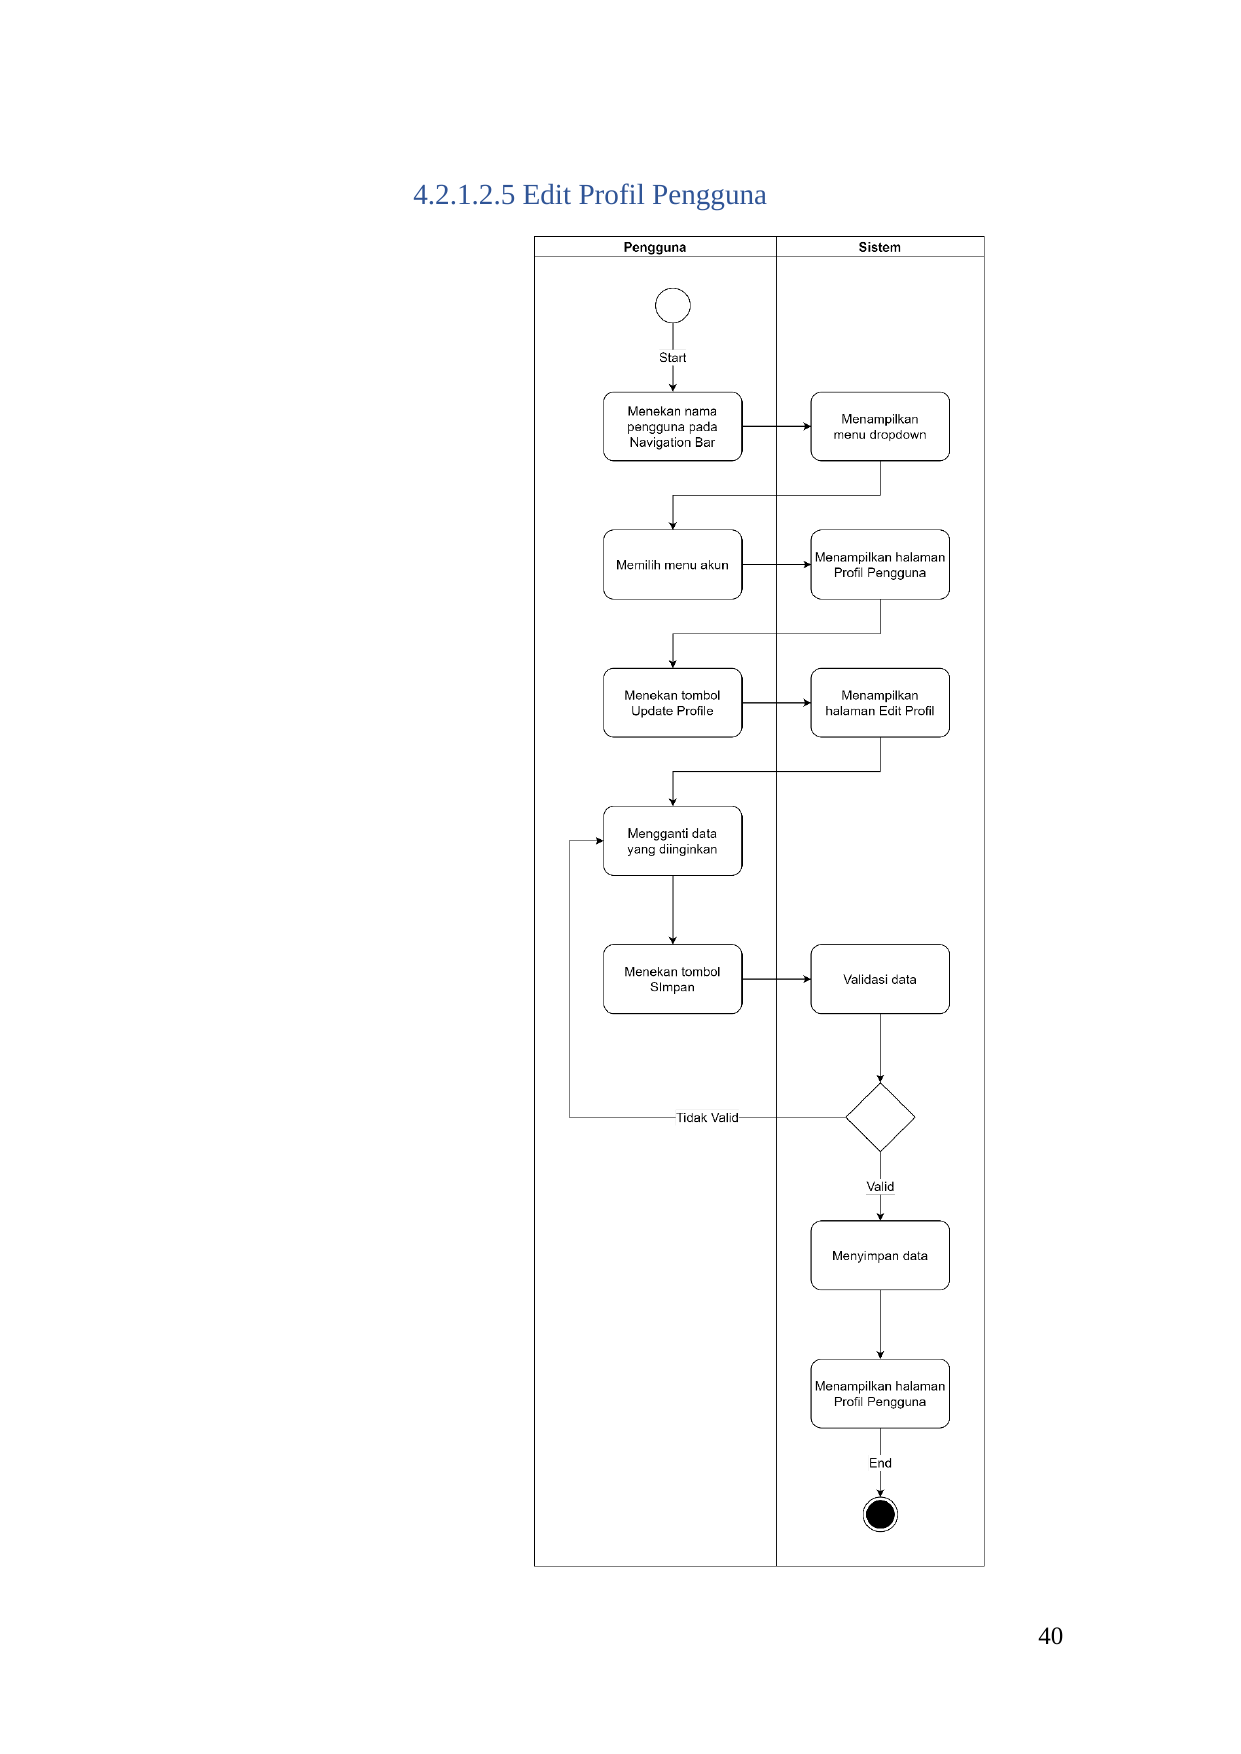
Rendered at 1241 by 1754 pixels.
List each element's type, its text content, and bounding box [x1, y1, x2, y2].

subtitle 4.2.1.2.5 Edit Profil Pengguna [413, 177, 1063, 211]
picture [525, 227, 993, 1575]
